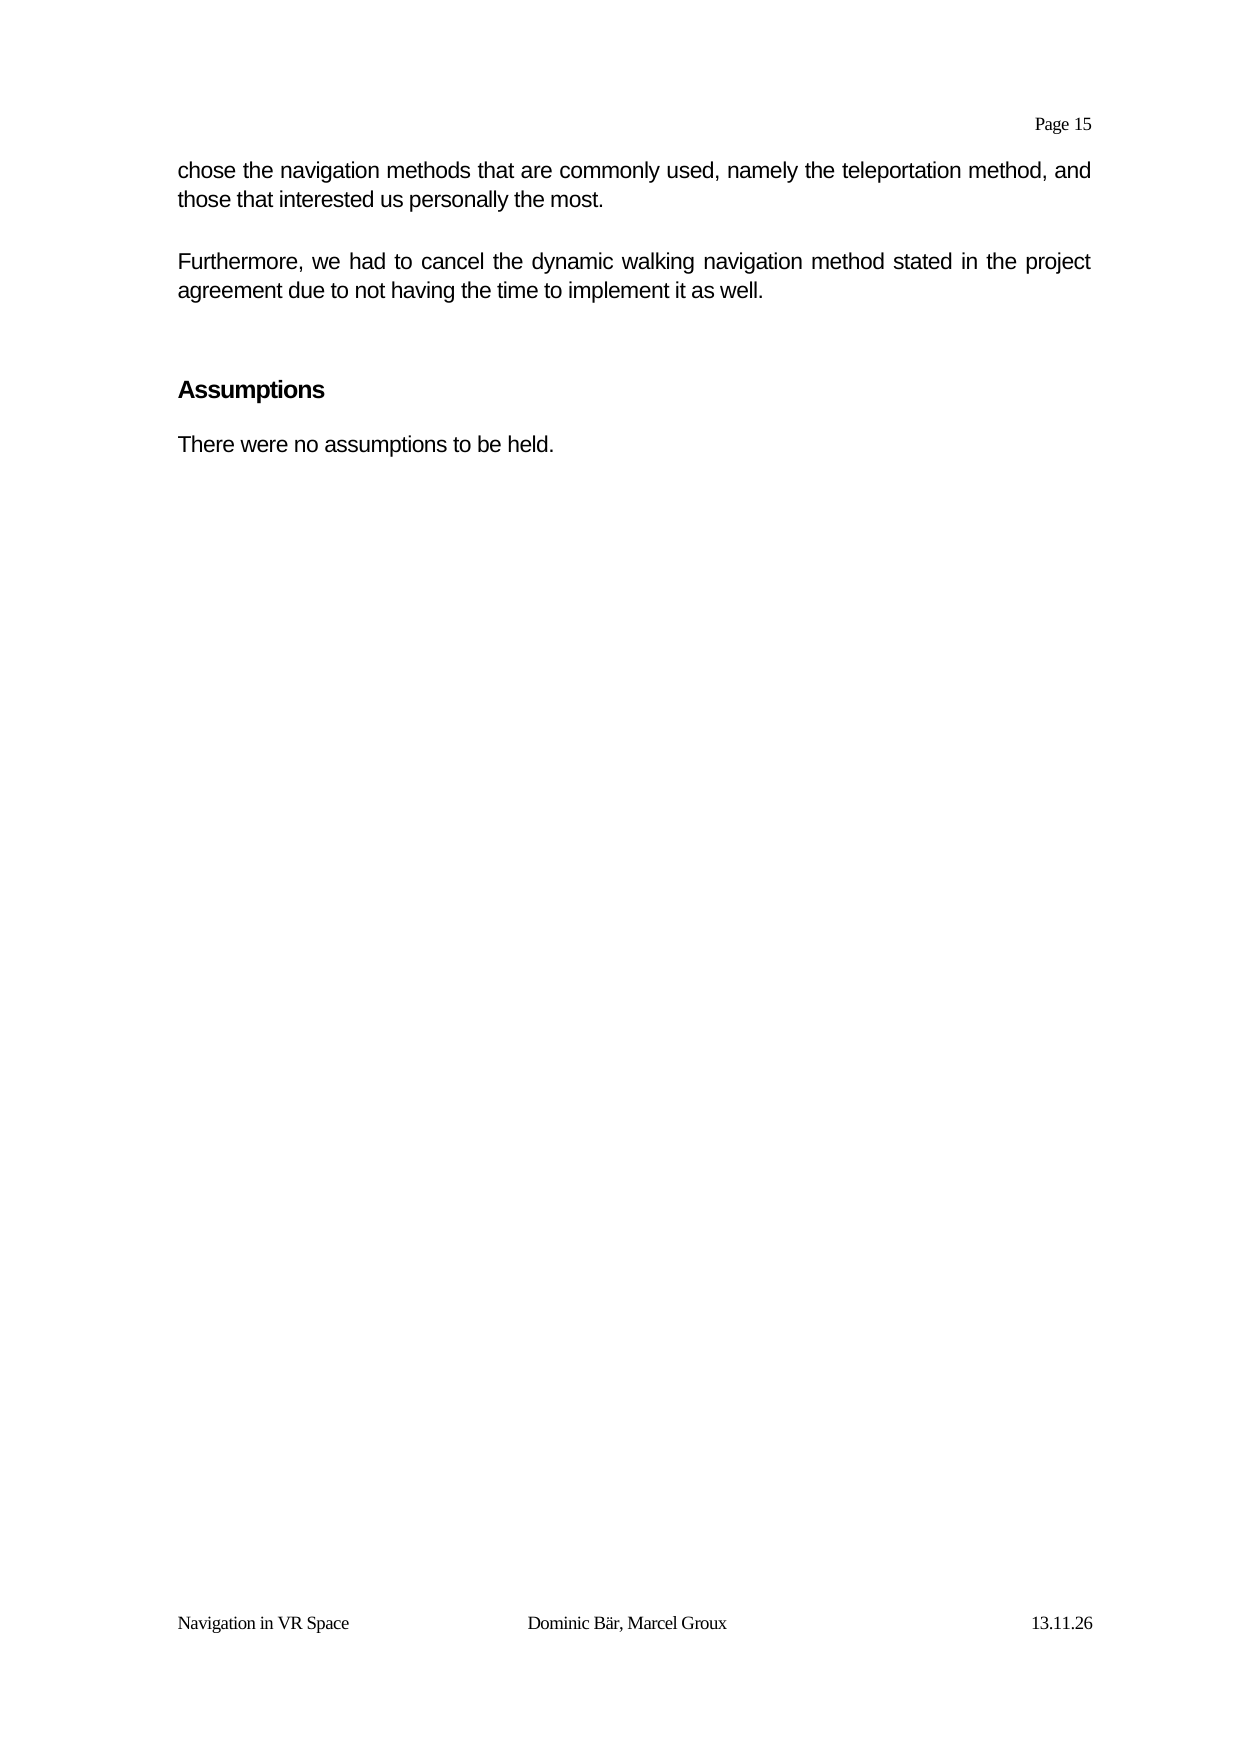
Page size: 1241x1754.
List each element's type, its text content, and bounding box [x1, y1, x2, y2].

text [177, 155, 1092, 213]
text Furthermore, we had to cancel the dynamic walking navigation method stated in the project agreement due to not having the time to implement it as well. [177, 246, 1092, 305]
subtitle Assumptions [177, 376, 1092, 404]
text There were no assumptions to be held. [177, 429, 1092, 458]
